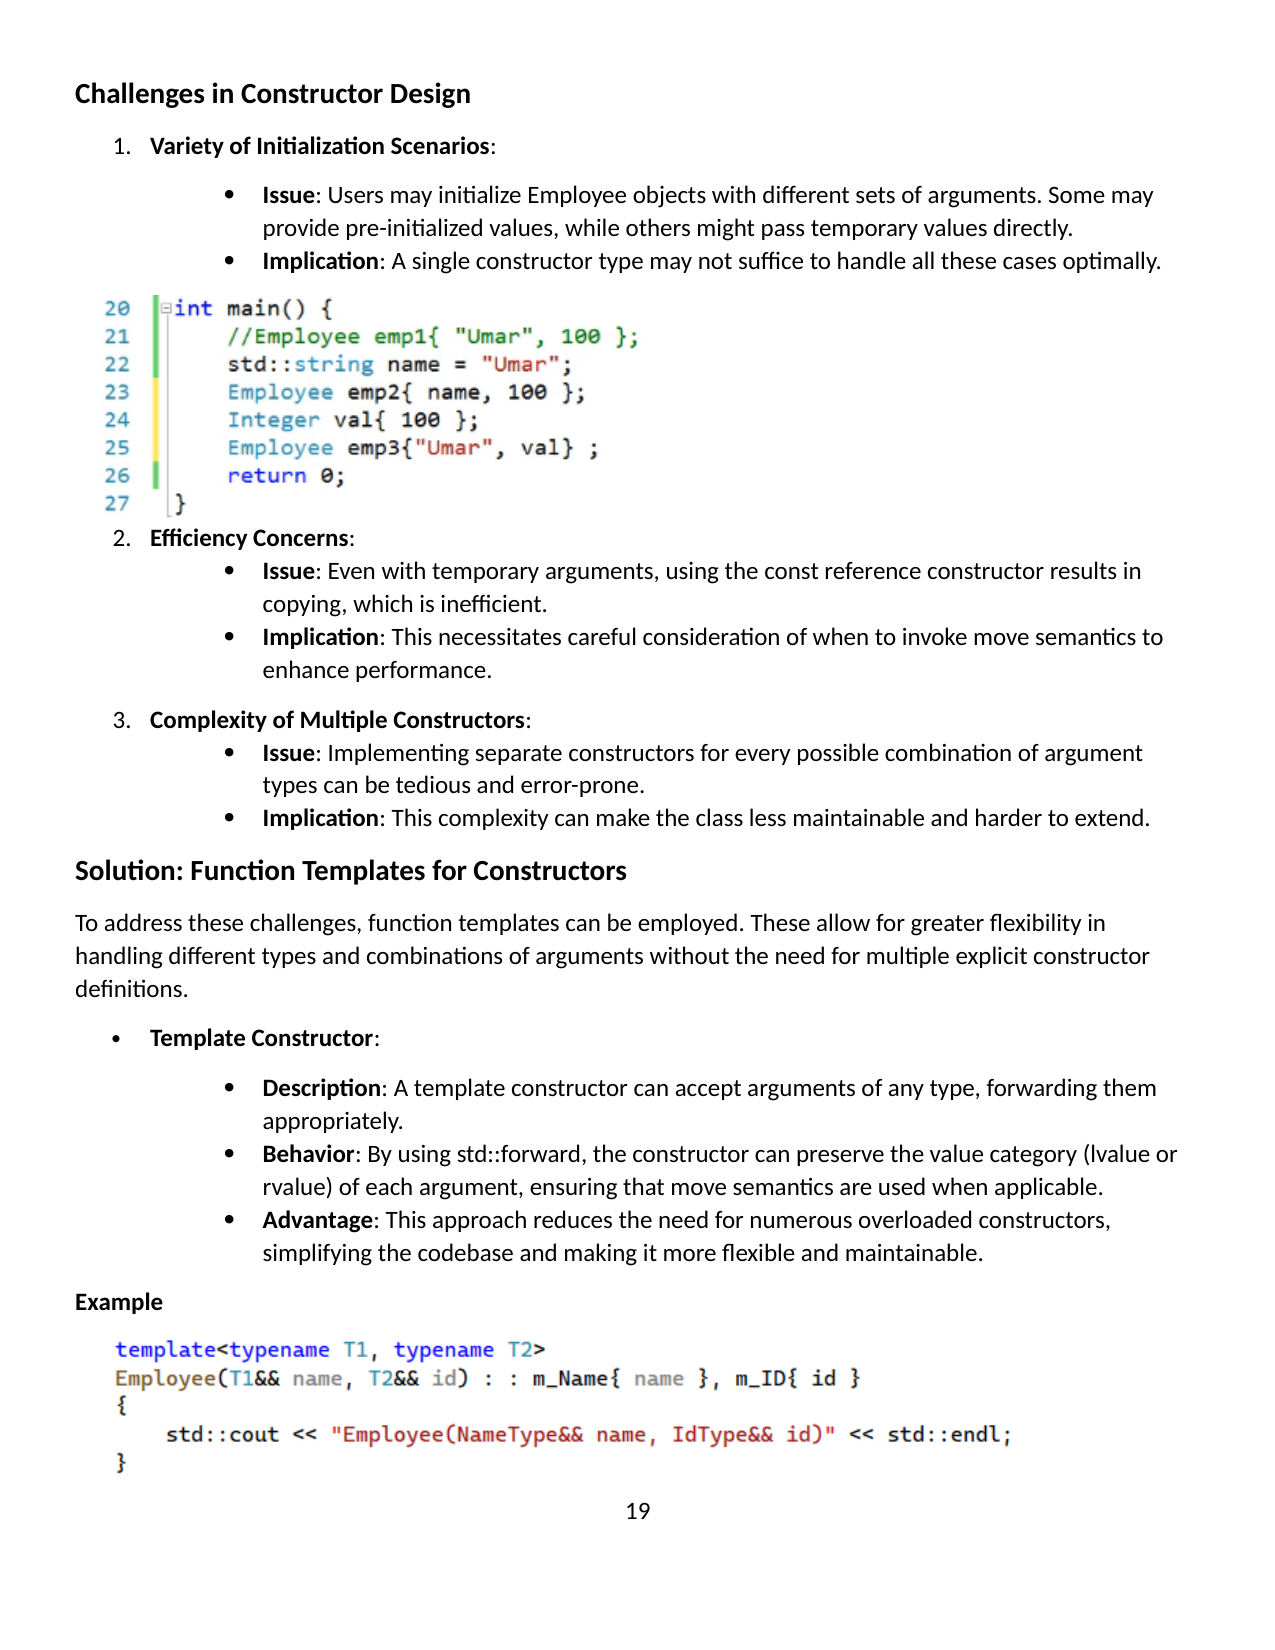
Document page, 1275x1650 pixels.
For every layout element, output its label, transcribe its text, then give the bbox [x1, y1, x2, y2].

list Complexity of Multiple Constructors: [112, 704, 1200, 734]
picture [75, 295, 718, 521]
list Issue: Implementing separate constructors for every possible combination of argument types can be tedious and error-prone. [225, 737, 1200, 800]
list Advantage: This approach reduces the need for numerous overloaded constructors, simplifying the codebase and making it more flexible and maintainable. [225, 1204, 1200, 1267]
list Implication: This complexity can make the class less maintainable and harder to extend. [225, 802, 1200, 833]
list Behavior: By using std::forward, the constructor can preserve the value category (lvalue or rvalue) of each argument, ensuring that move semantics are used when applicable. [225, 1138, 1200, 1201]
list Issue: Users may initialize Employee objects with different sets of arguments. Some may provide pre-initialized values, while others might pass temporary values directly. [225, 180, 1200, 243]
text To address these challenges, function templates can be employed. These allow for greater flexibility in handling different types and combinations of arguments without the need for multiple explicit constructor definitions. [75, 907, 1200, 1003]
list Template Constructor: [112, 1023, 1200, 1053]
picture [75, 1336, 1067, 1478]
list Implication: A single constructor type may not suffice to handle all these cases optimally. [225, 246, 1200, 276]
list Implication: This necessitates careful consideration of when to invoke move semantics to enhance performance. [225, 621, 1200, 685]
text Example [75, 1286, 1200, 1317]
text Challenges in Constructor Design [75, 75, 1200, 111]
list Issue: Even with temporary arguments, using the const reference constructor results in copying, which is inefficient. [225, 555, 1200, 619]
list Efficiency Concerns: [112, 522, 1200, 553]
list Variety of Initialization Scenarios: [112, 130, 1200, 161]
text Solution: Function Templates for Constructors [75, 852, 1200, 888]
list Description: A template constructor can accept arguments of any type, forwarding them appropriately. [225, 1072, 1200, 1136]
